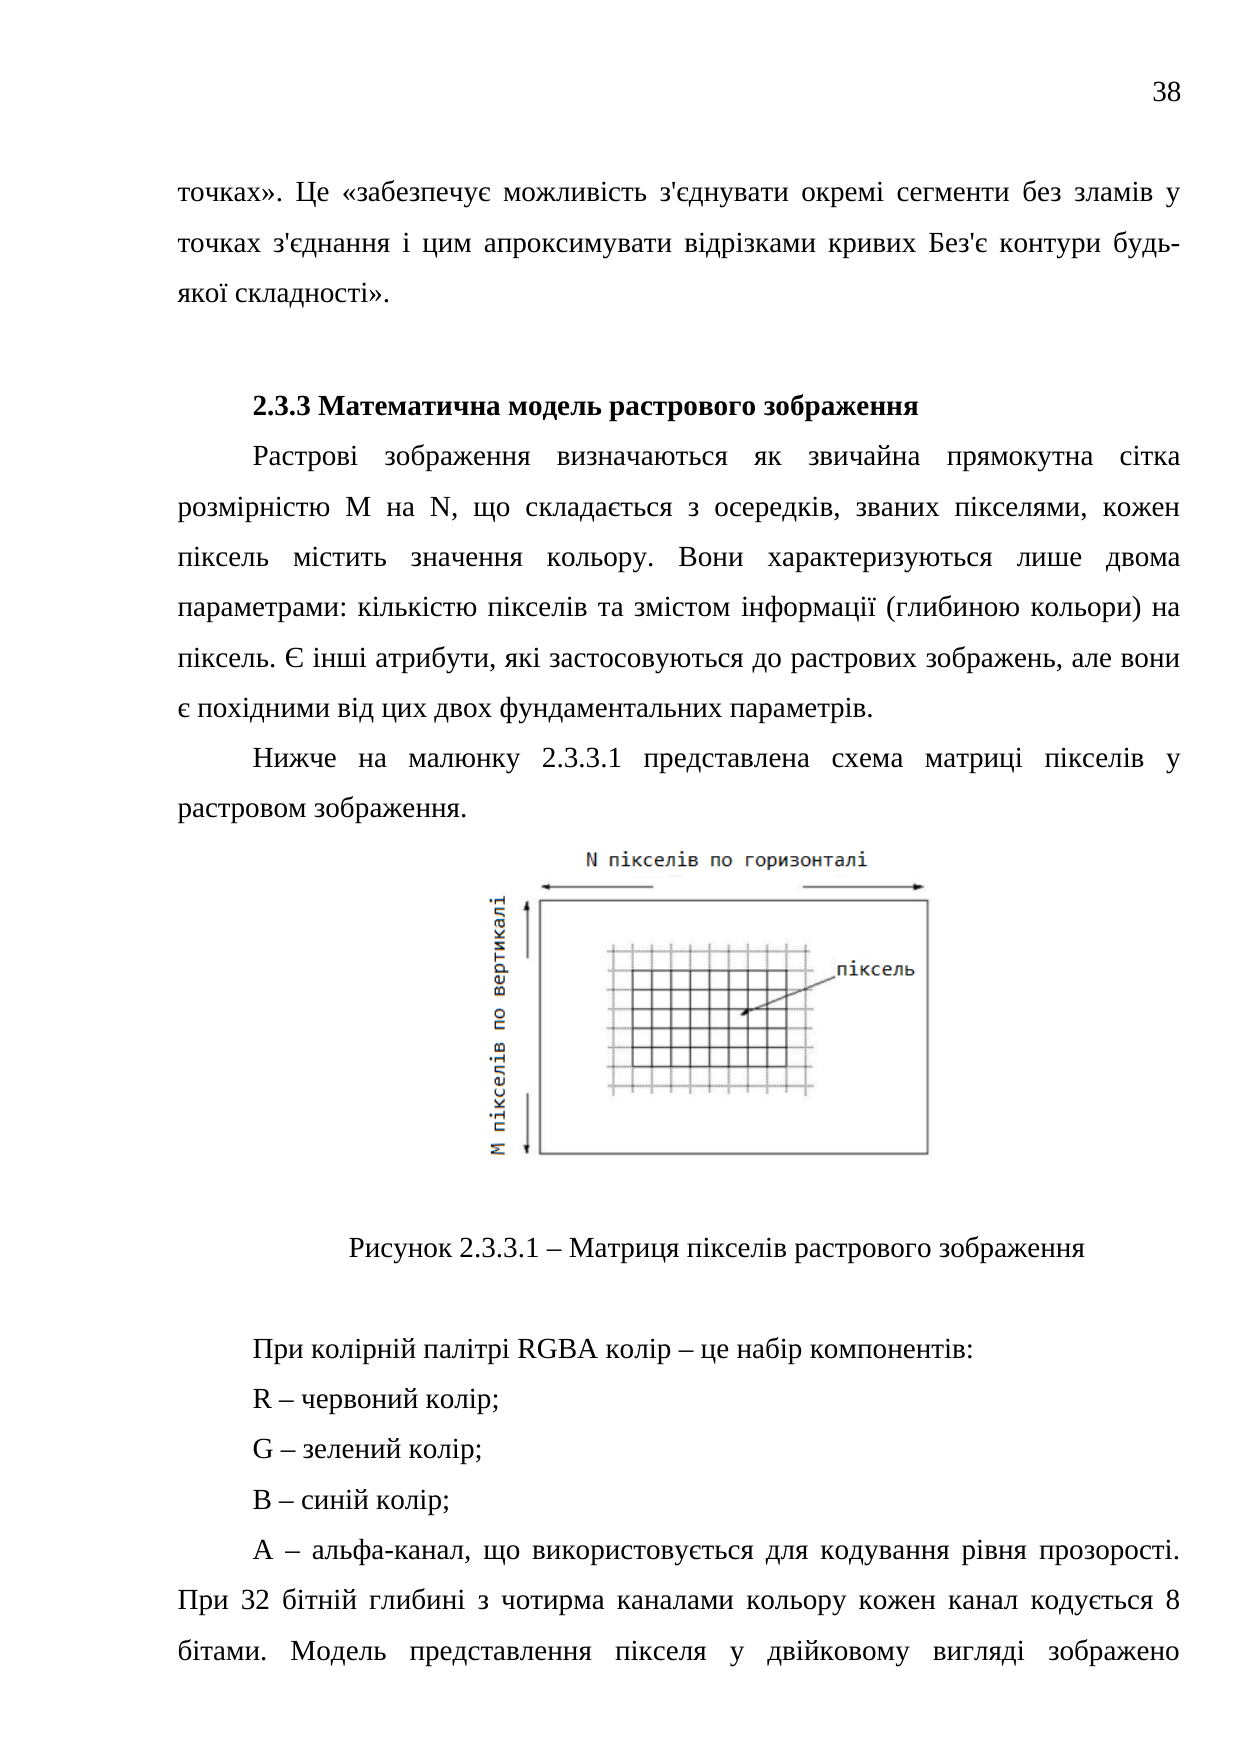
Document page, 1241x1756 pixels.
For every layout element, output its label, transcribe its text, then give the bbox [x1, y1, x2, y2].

text Рисунок 2.3.3.1 – Матриця пікселів растрового зображення [177, 1230, 1181, 1264]
text G – зелений колір; [177, 1431, 1181, 1465]
text При колірній палітрі RGBA колір – це набір компонентів: [177, 1331, 1181, 1364]
subtitle 2.3.3 Математична модель растрового зображення [177, 388, 1181, 422]
text R – червоний колір; [177, 1381, 1181, 1415]
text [177, 174, 1181, 308]
text B – синій колір; [177, 1482, 1181, 1515]
text Растрові зображення визначаються як звичайна прямокутна сітка розмірністю M на N, що складається з осередків, званих пікселями, кожен піксель містить значення кольору. Вони характеризуються лише двома параметрами: кількістю пікселів та змістом інформації (глибиною кольори) на піксель. Є інші атрибути, які застосовуються до растрових зображень, але вони є похідними від цих двох фундаментальних параметрів. [177, 438, 1181, 723]
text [177, 1532, 1181, 1666]
picture [461, 841, 973, 1214]
text Нижче на малюнку 2.3.3.1 представлена схема матриці пікселів у растровом зображення. [177, 740, 1181, 824]
